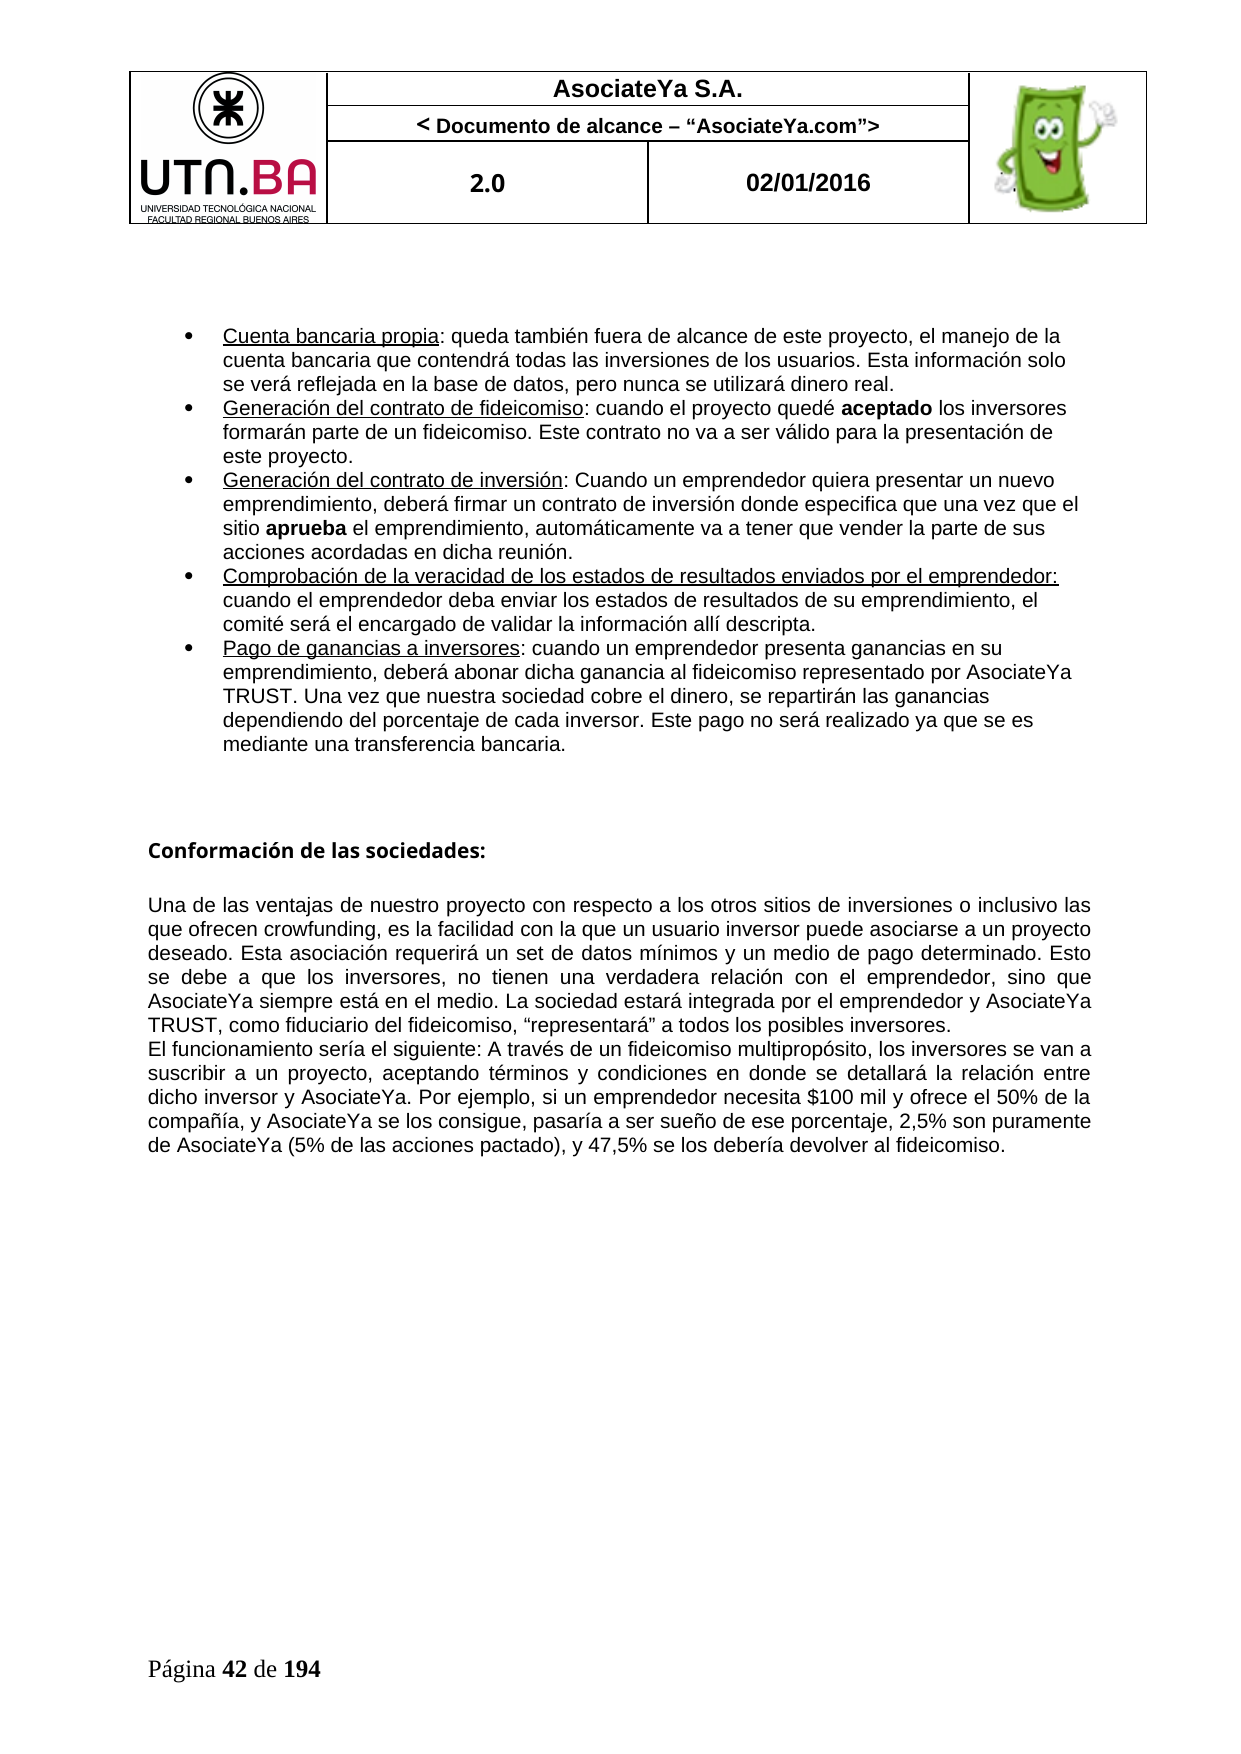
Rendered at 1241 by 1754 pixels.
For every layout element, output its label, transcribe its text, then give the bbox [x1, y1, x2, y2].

picture [141, 72, 316, 223]
list Generación del contrato de fideicomiso: cuando el proyecto quedé aceptado los inversores formarán parte de un fideicomiso. Este contrato no va a ser válido para la presentación de este proyecto. [185, 396, 1092, 467]
list Cuenta bancaria propia: queda también fuera de alcance de este proyecto, el manejo de la cuenta bancaria que contendrá todas las inversiones de los usuarios. Esta información solo se verá reflejada en la base de datos, pero nunca se utilizará dinero real. [185, 323, 1092, 396]
list Pago de ganancias a inversores: cuando un emprendedor presenta ganancias en su emprendimiento, deberá abonar dicha ganancia al fideicomiso representado por AsociateYa TRUST. Una vez que nuestra sociedad cobre el dinero, se repartirán las ganancias dependiendo del porcentaje de cada inversor. Este pago no será realizado ya que se es mediante una transferencia bancaria. [185, 635, 1092, 755]
list Generación del contrato de inversión: Cuando un emprendedor quiera presentar un nuevo emprendimiento, deberá firmar un contrato de inversión donde especifica que una vez que el sitio aprueba el emprendimiento, automáticamente va a tener que vender la parte de sus acciones acordadas en dicha reunión. [185, 467, 1092, 563]
text Una de las ventajas de nuestro proyecto con respecto a los otros sitios de inversiones o inclusivo las que ofrecen crowfunding, es la facilidad con la que un usuario inversor puede asociarse a un proyecto deseado. Esta asociación requerirá un set de datos mínimos y un medio de pago determinado. Esto se debe a que los inversores, no tienen una verdadera relación con el emprendedor, sino que AsociateYa siempre está en el medio. La sociedad estará integrada por el emprendedor y AsociateYa TRUST, como fiduciario del fideicomiso, “representará” a todos los posibles inversores. [148, 893, 1092, 1037]
text Conformación de las sociedades: [148, 836, 1092, 864]
text El funcionamiento sería el siguiente: A través de un fideicomiso multipropósito, los inversores se van a suscribir a un proyecto, aceptando términos y condiciones en donde se detallará la relación entre dicho inversor y AsociateYa. Por ejemplo, si un emprendedor necesita $100 mil y ofrece el 50% de la compañía, y AsociateYa se los consigue, pasaría a ser sueño de ese porcentaje, 2,5% son puramente de AsociateYa (5% de las acciones pactado), y 47,5% se los debería devolver al fideicomiso. [148, 1037, 1092, 1157]
list Comprobación de la veracidad de los estados de resultados enviados por el emprendedor: cuando el emprendedor deba enviar los estados de resultados de su emprendimiento, el comité será el encargado de validar la información allí descripta. [185, 563, 1092, 635]
picture [982, 78, 1126, 217]
